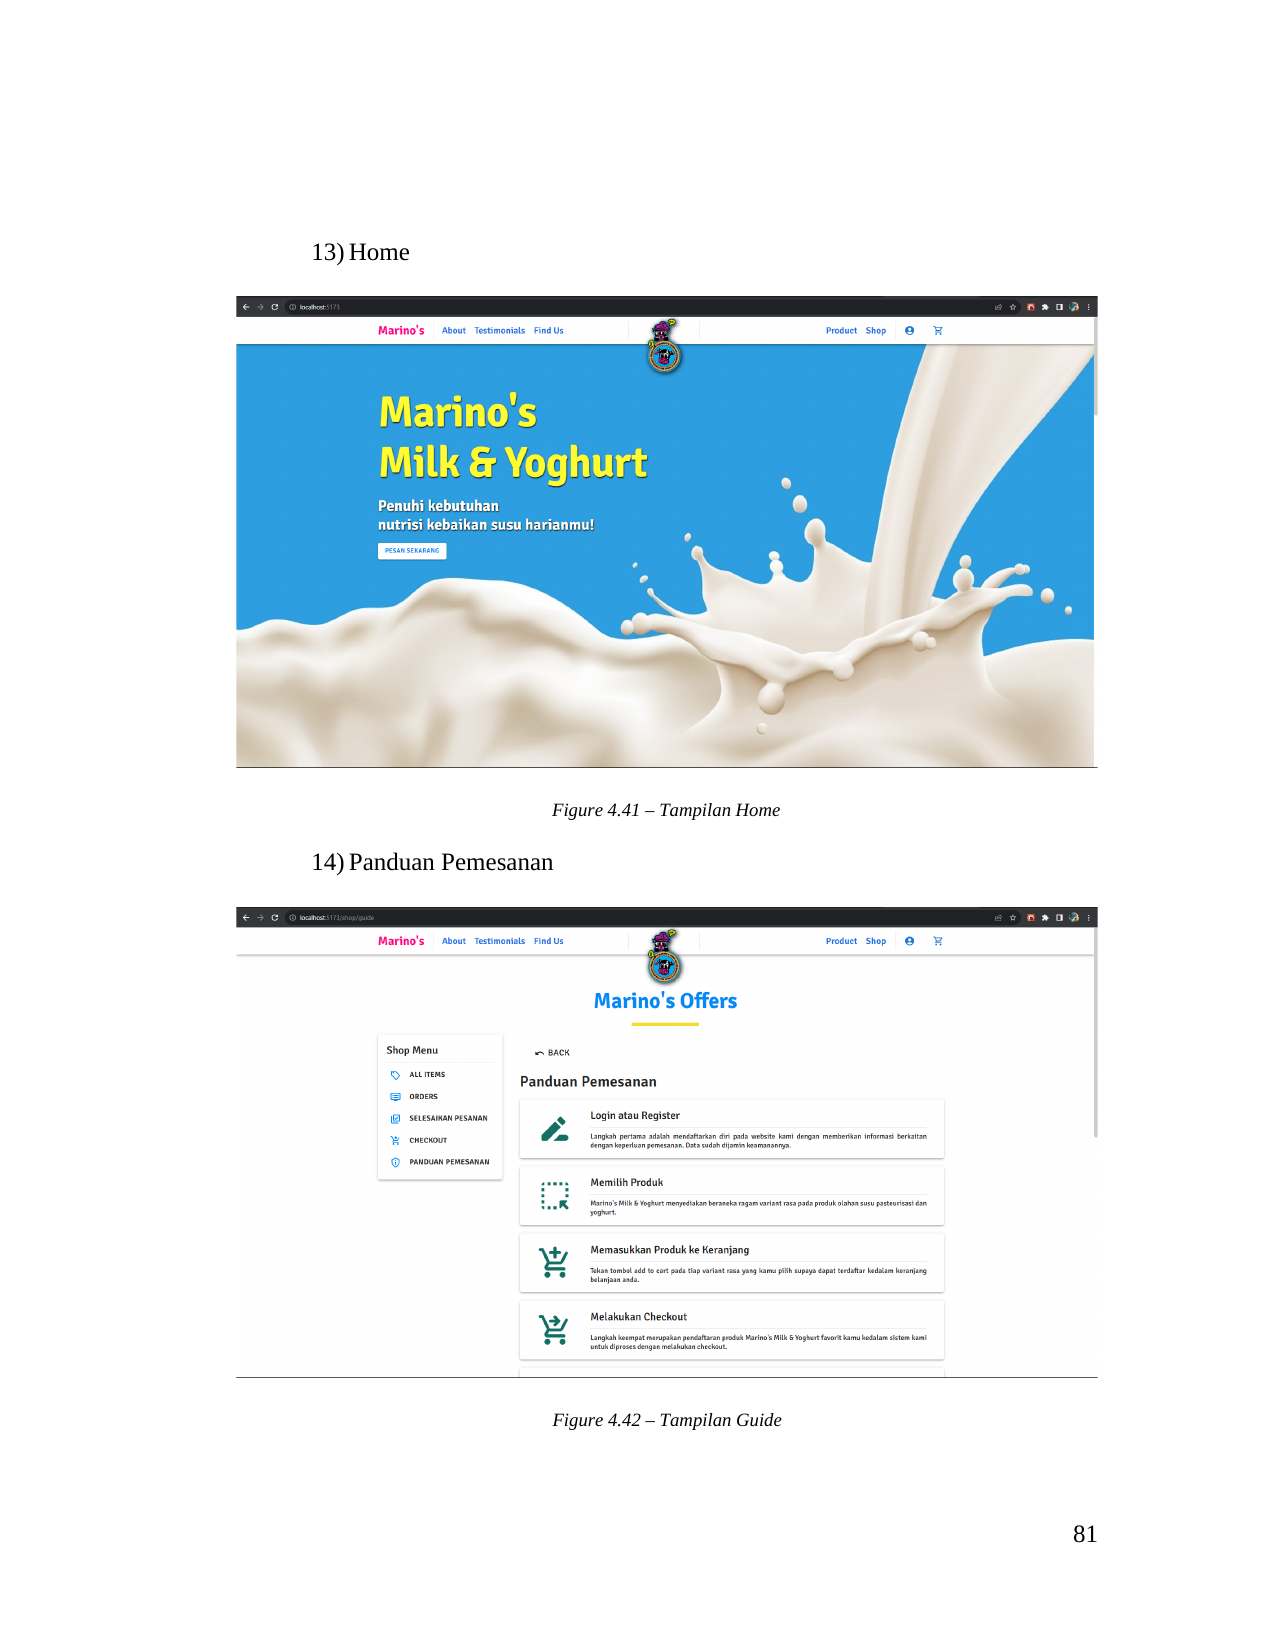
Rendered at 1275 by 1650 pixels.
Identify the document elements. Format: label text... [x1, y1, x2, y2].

picture [236, 296, 1098, 768]
text Figure 4.41 – Tampilan Home [236, 798, 1098, 820]
list Panduan Pemesanan [311, 847, 1098, 876]
picture [236, 907, 1098, 1378]
list Home [311, 237, 1098, 266]
text Figure 4.42 – Tampilan Guide [236, 1409, 1098, 1430]
